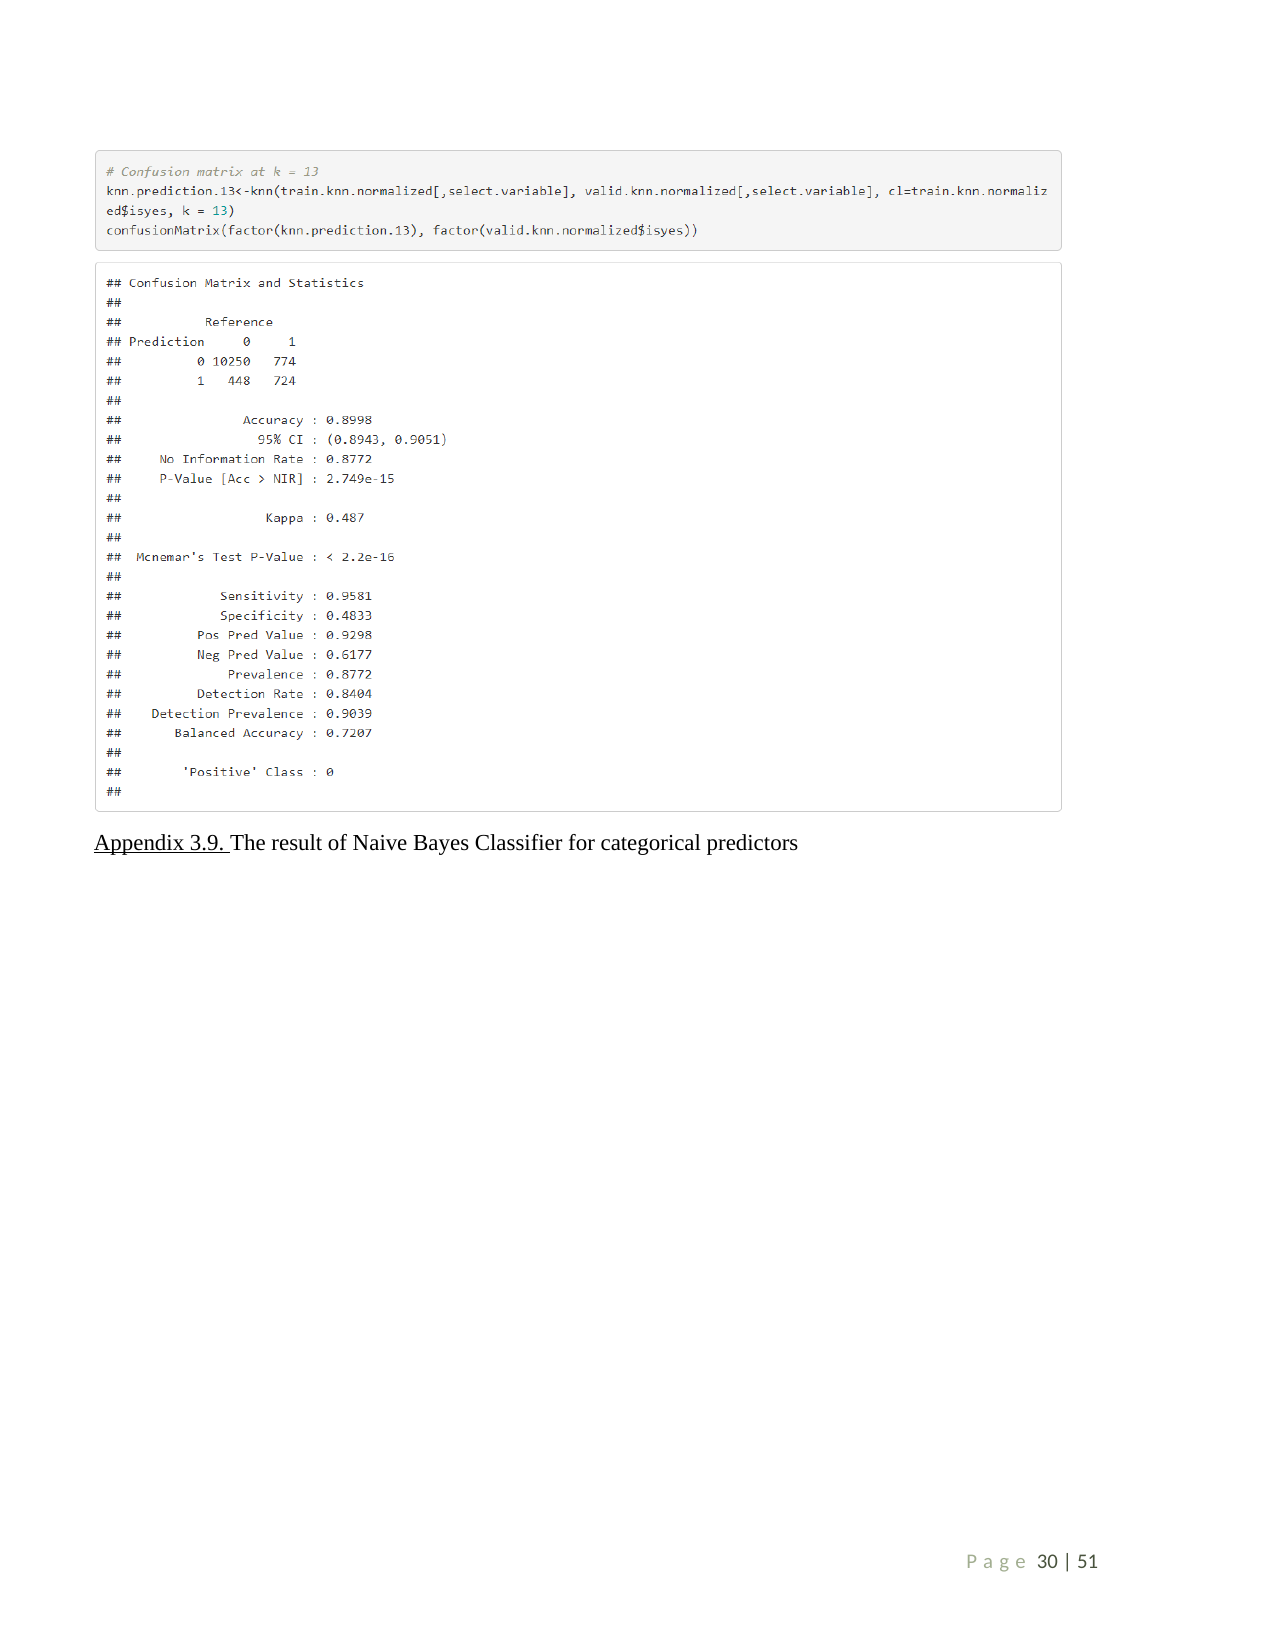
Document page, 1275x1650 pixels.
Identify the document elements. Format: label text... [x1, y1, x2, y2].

picture [93, 150, 1069, 815]
list Appendix 3.9. The result of Naive Bayes Classifier for categorical predictors [94, 829, 1200, 855]
